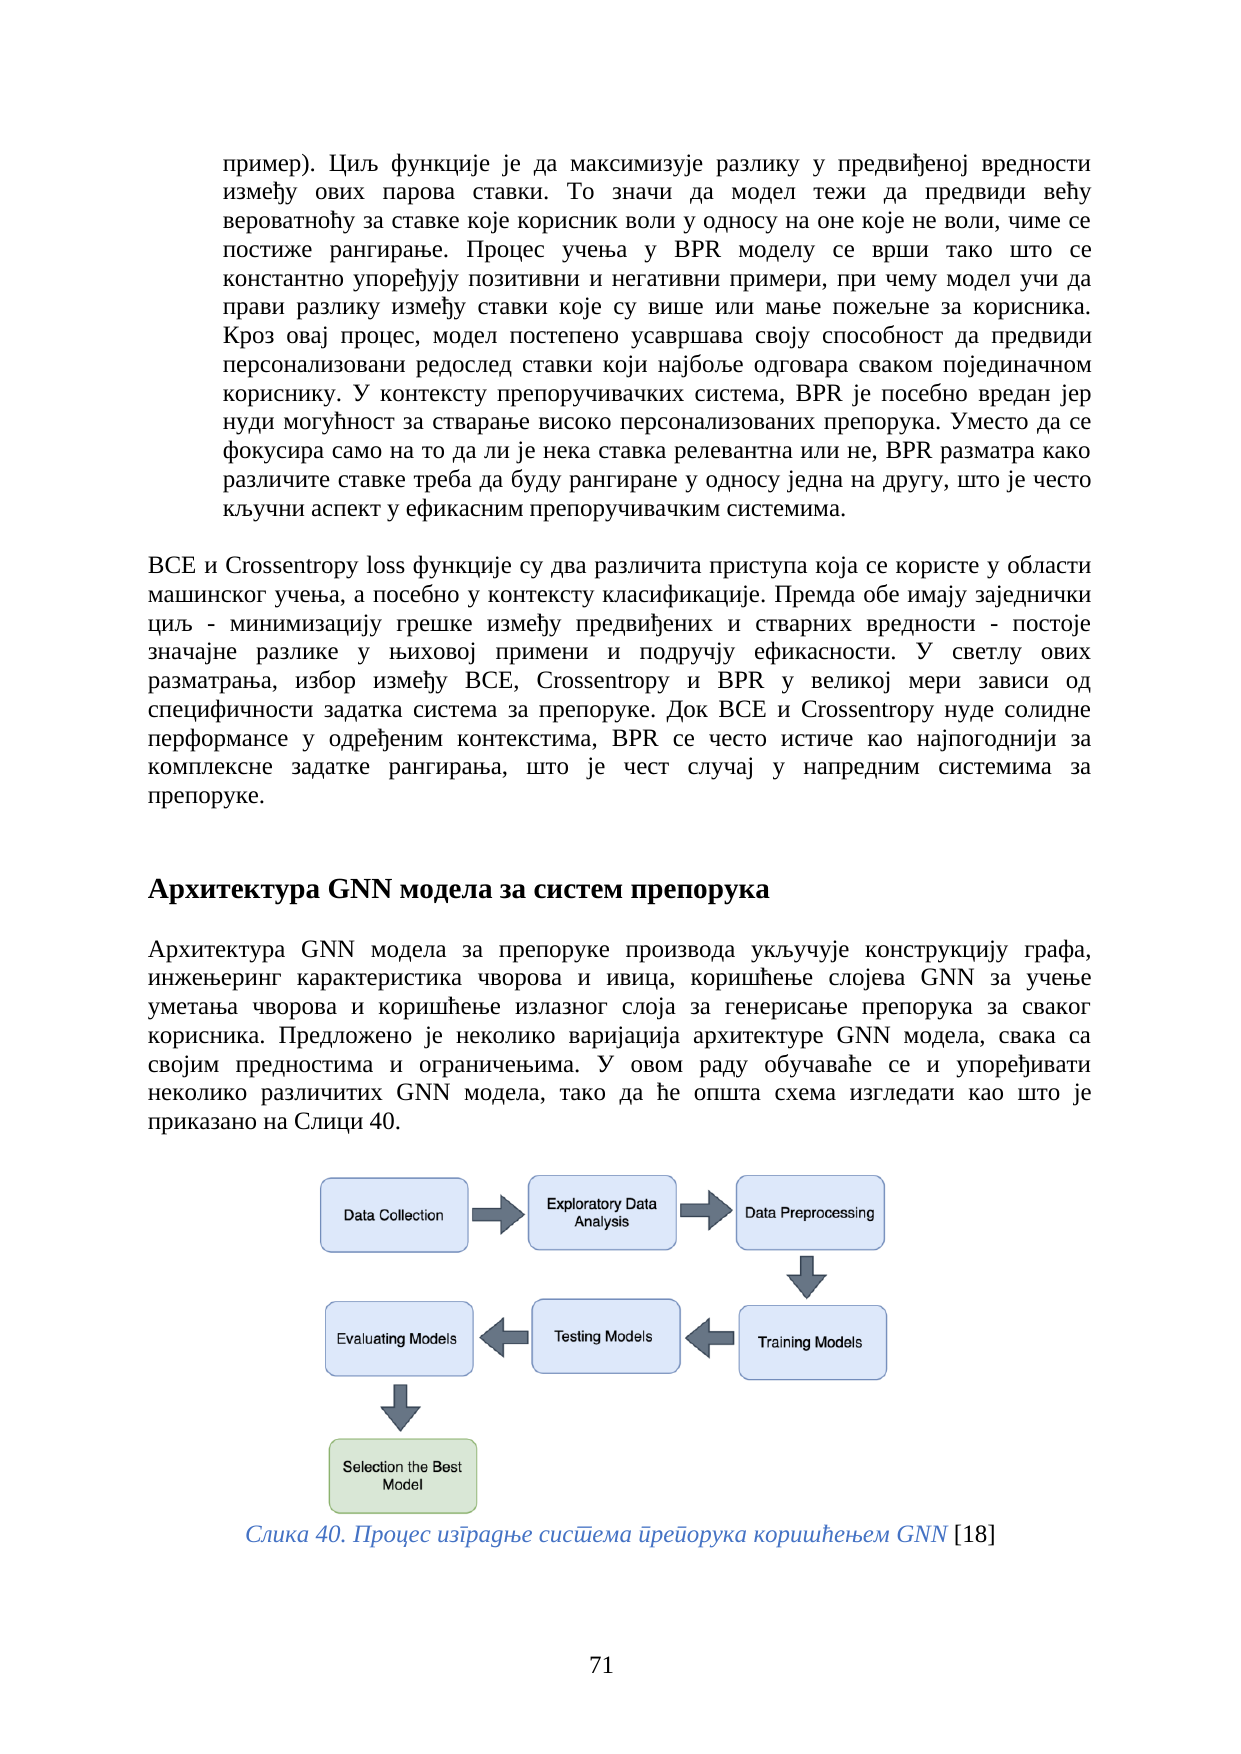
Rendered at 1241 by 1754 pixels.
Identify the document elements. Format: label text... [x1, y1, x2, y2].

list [185, 148, 1092, 521]
text Слика 40. Процес изградње система препорука коришћењем GNN [148, 1519, 1092, 1548]
picture [305, 1163, 936, 1519]
subtitle Архитектура GNN модела за систем препорука [148, 871, 1092, 905]
text Архитектура GNN модела за препоруке производа укључује конструкцију графа, инжењеринг карактеристика чворова и ивица, коришћење слојева GNN за учење уметања чворова и коришћење излазног слоја за генерисање препорука за сваког корисника. Предложено је неколико варијација архитектуре GNN модела, свака са својим предностима и ограничењима. У овом раду обучаваће се и упоређивати неколико различитих GNN модела, тако да ће општа схема изгледати као што је приказано на Слици 40. [148, 934, 1092, 1135]
text BCE и Crossentropy loss функције су два различита приступа која се користе у области машинског учења, а посебно у контексту класификације. Премда обе имају заједнички циљ - минимизацију грешке између предвиђених и стварних вредности - постоје значајне разлике у њиховој примени и подручју ефикасности. У светлу ових разматрања, избор између BCE, Crossentropy и BPR у великој мери зависи од специфичности задатка система за препоруке. Док BCE и Crossentropy нуде солидне перформансе у одређеним контекстима, BPR се често истиче као најпогоднији за комплексне задатке рангирања, што је чест случај у напредним системима за препоруке. [148, 550, 1092, 809]
